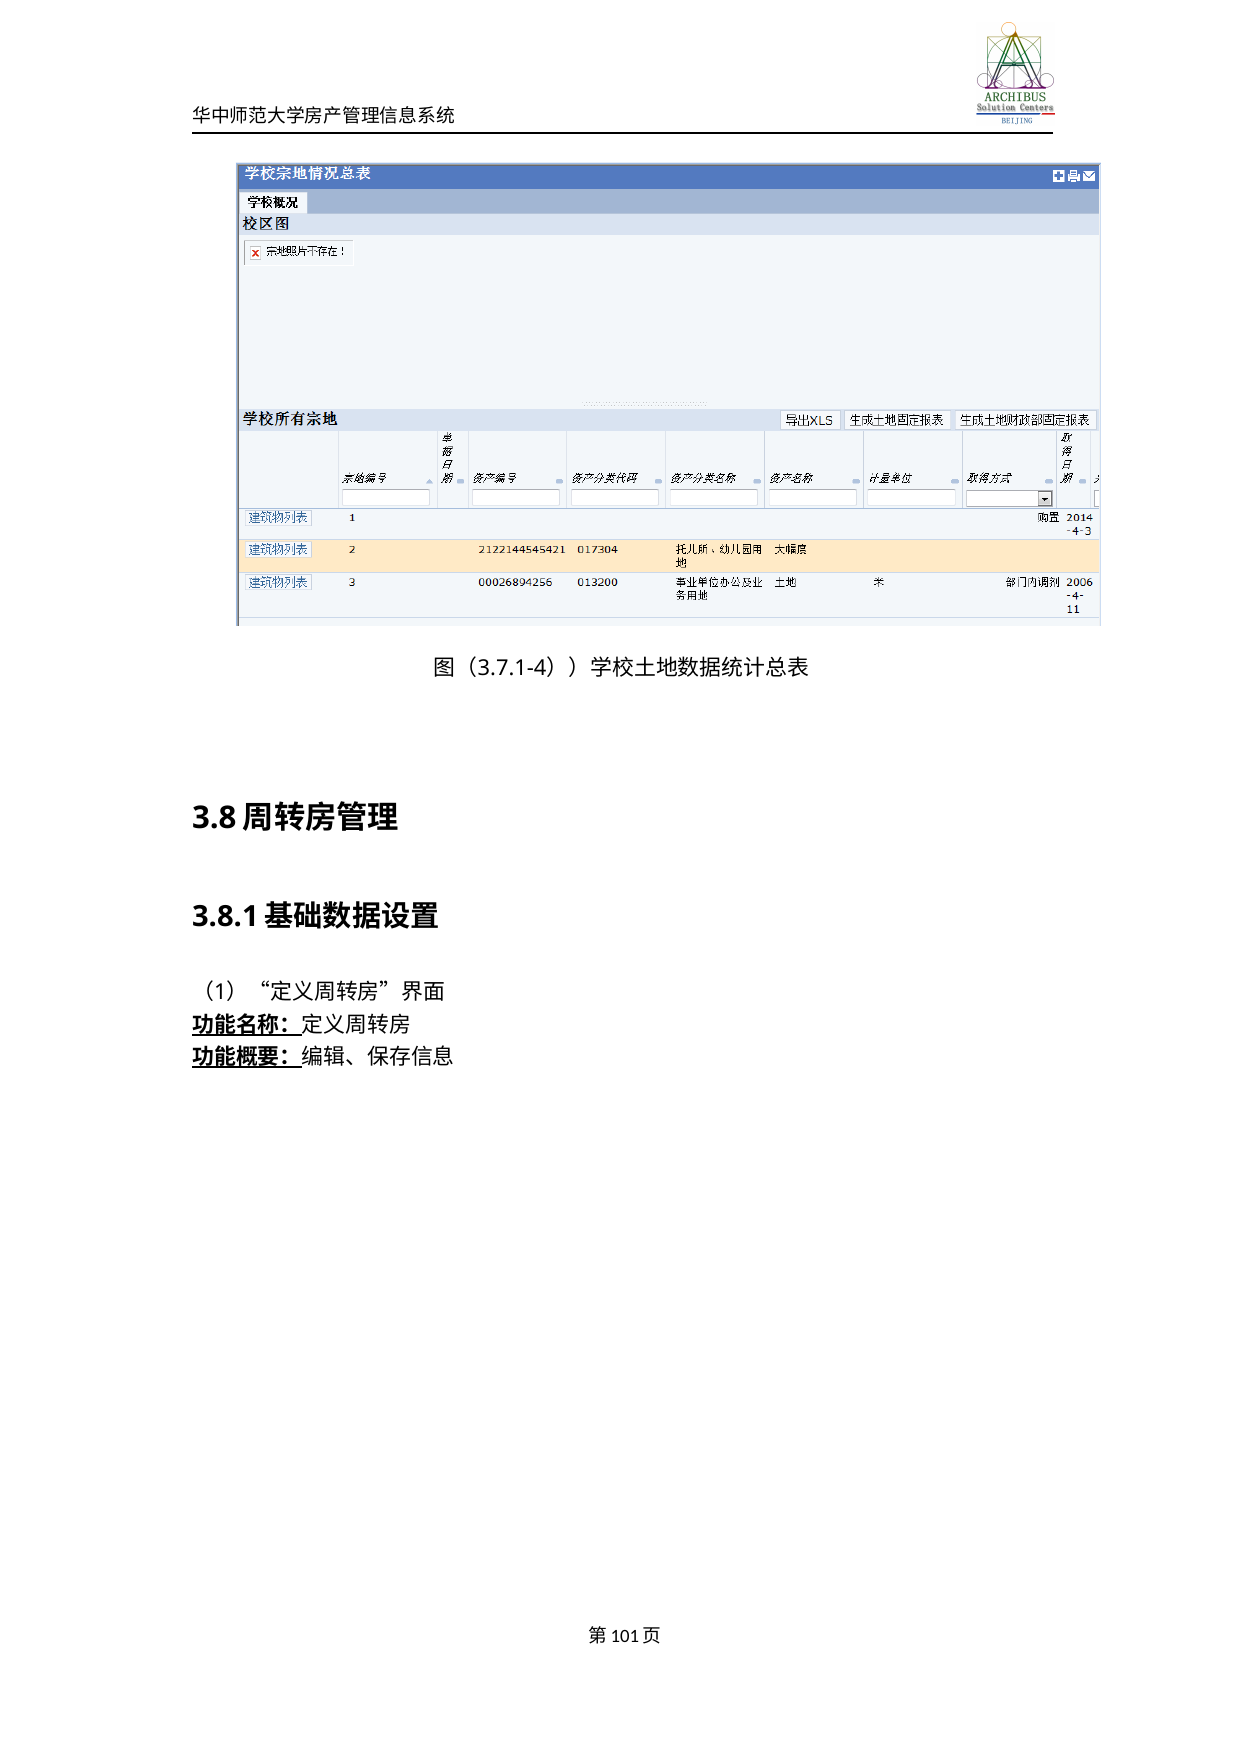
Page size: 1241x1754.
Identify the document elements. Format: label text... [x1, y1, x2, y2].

text 图（3.7.1-4））学校土地数据统计总表 [192, 649, 1051, 682]
text （1）“定义周转房”界面 [192, 974, 1053, 1006]
text 功能名称：定义周转房 [192, 1006, 1050, 1039]
subtitle 3.8.1基础数据设置 [192, 882, 1053, 947]
subtitle 3.8周转房管理 [192, 782, 1053, 847]
text 功能概要：编辑、保存信息 [192, 1039, 1053, 1071]
picture [235, 162, 1101, 626]
picture [976, 22, 1055, 126]
